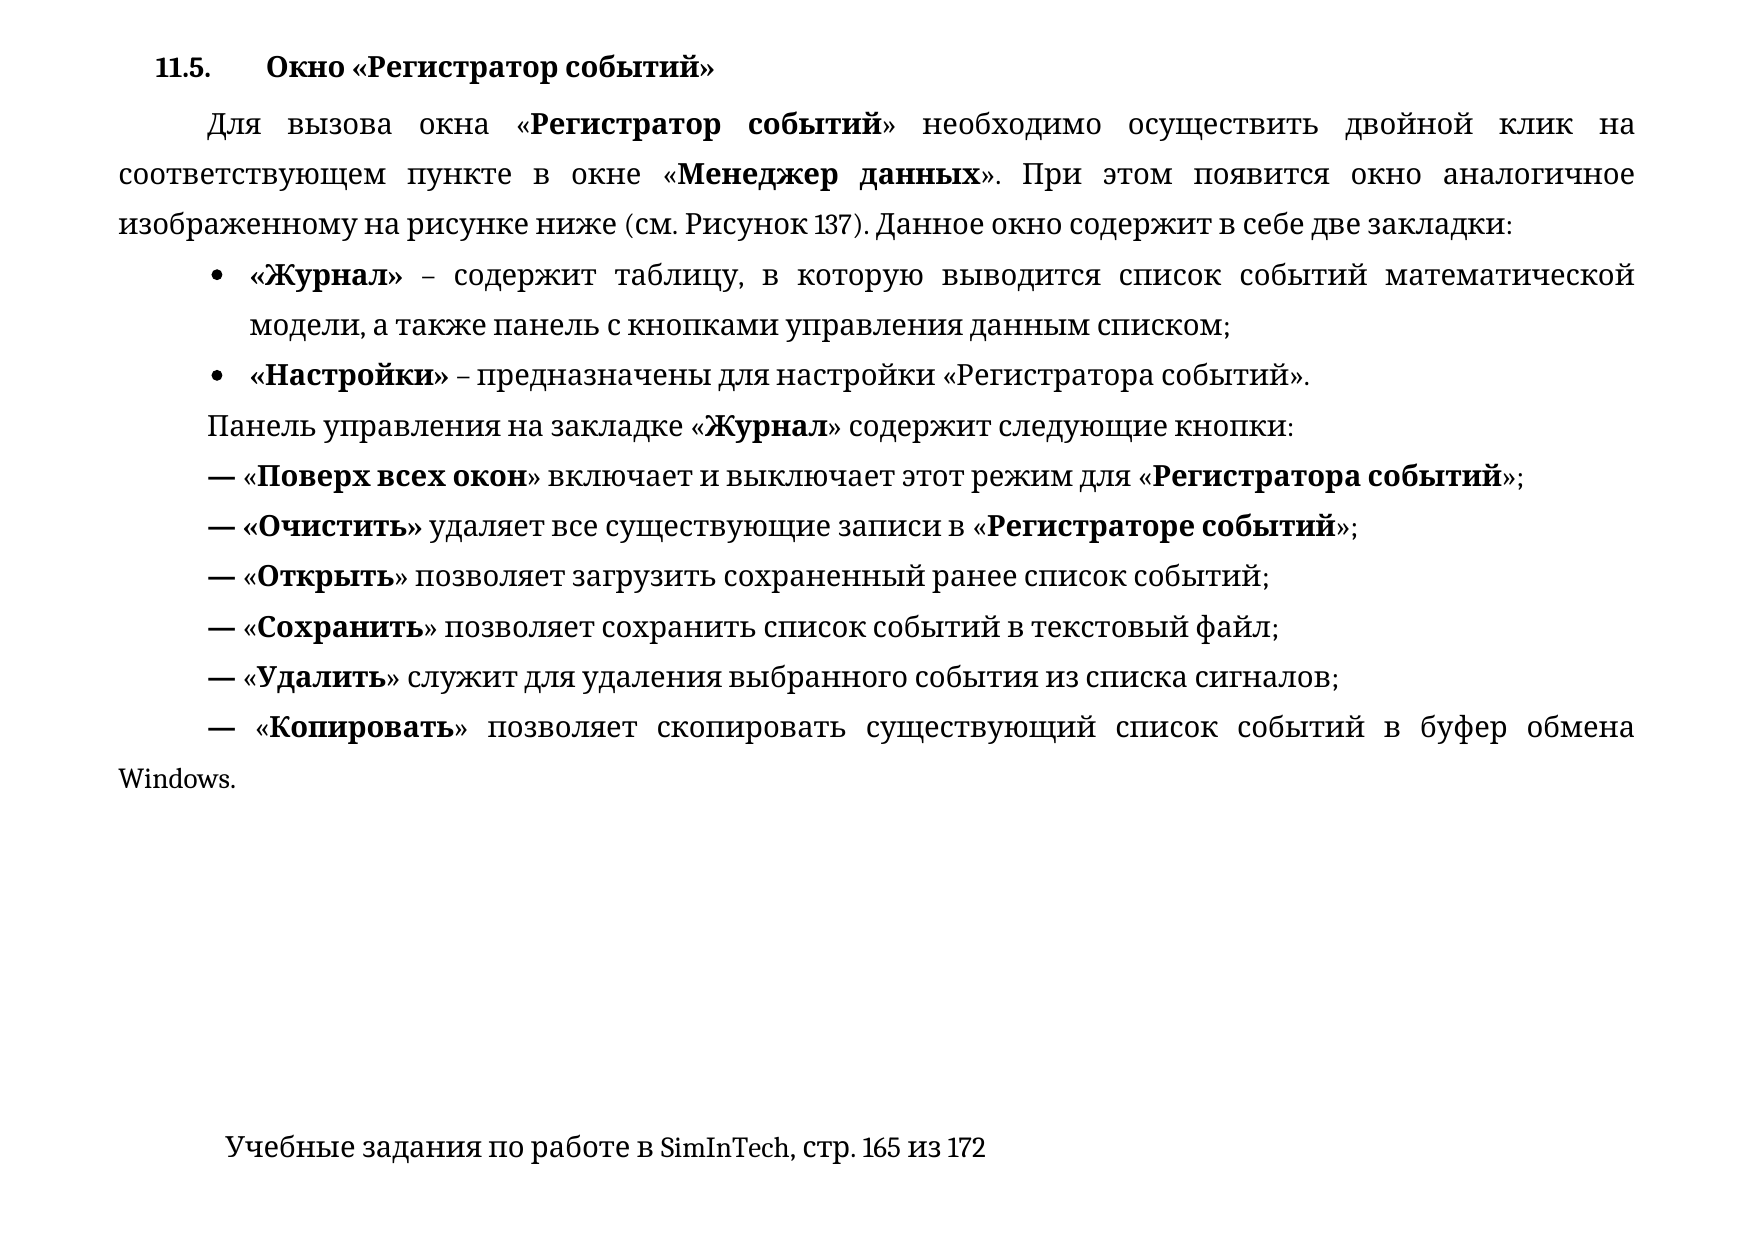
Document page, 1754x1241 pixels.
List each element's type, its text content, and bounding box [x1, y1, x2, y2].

text — «Открыть» позволяет загрузить сохраненный ранее список событий; [118, 561, 1636, 594]
text — «Очистить» удаляет все существующие записи в «Регистраторе событий»; [118, 510, 1636, 544]
text Панель управления на закладке «Журнал» содержит следующие кнопки: [118, 410, 1636, 443]
list «Настройки» – предназначены для настройки «Регистратора событий». [212, 359, 1636, 393]
list «Журнал» – содержит таблицу, в которую выводится список событий математической модели, а также панель с кнопками управления данным списком; [212, 259, 1636, 343]
text — «Поверх всех окон» включает и выключает этот режим для «Регистратора событий»; [118, 460, 1636, 493]
subtitle Окно «Регистратор событий» [156, 51, 1636, 85]
text — «Сохранить» позволяет сохранить список событий в текстовый файл; [118, 611, 1636, 644]
text — «Копировать» позволяет скопировать существующий список событий в буфер обмена Windows. [118, 712, 1636, 795]
text — «Удалить» служит для удаления выбранного события из списка сигналов; [118, 661, 1636, 695]
